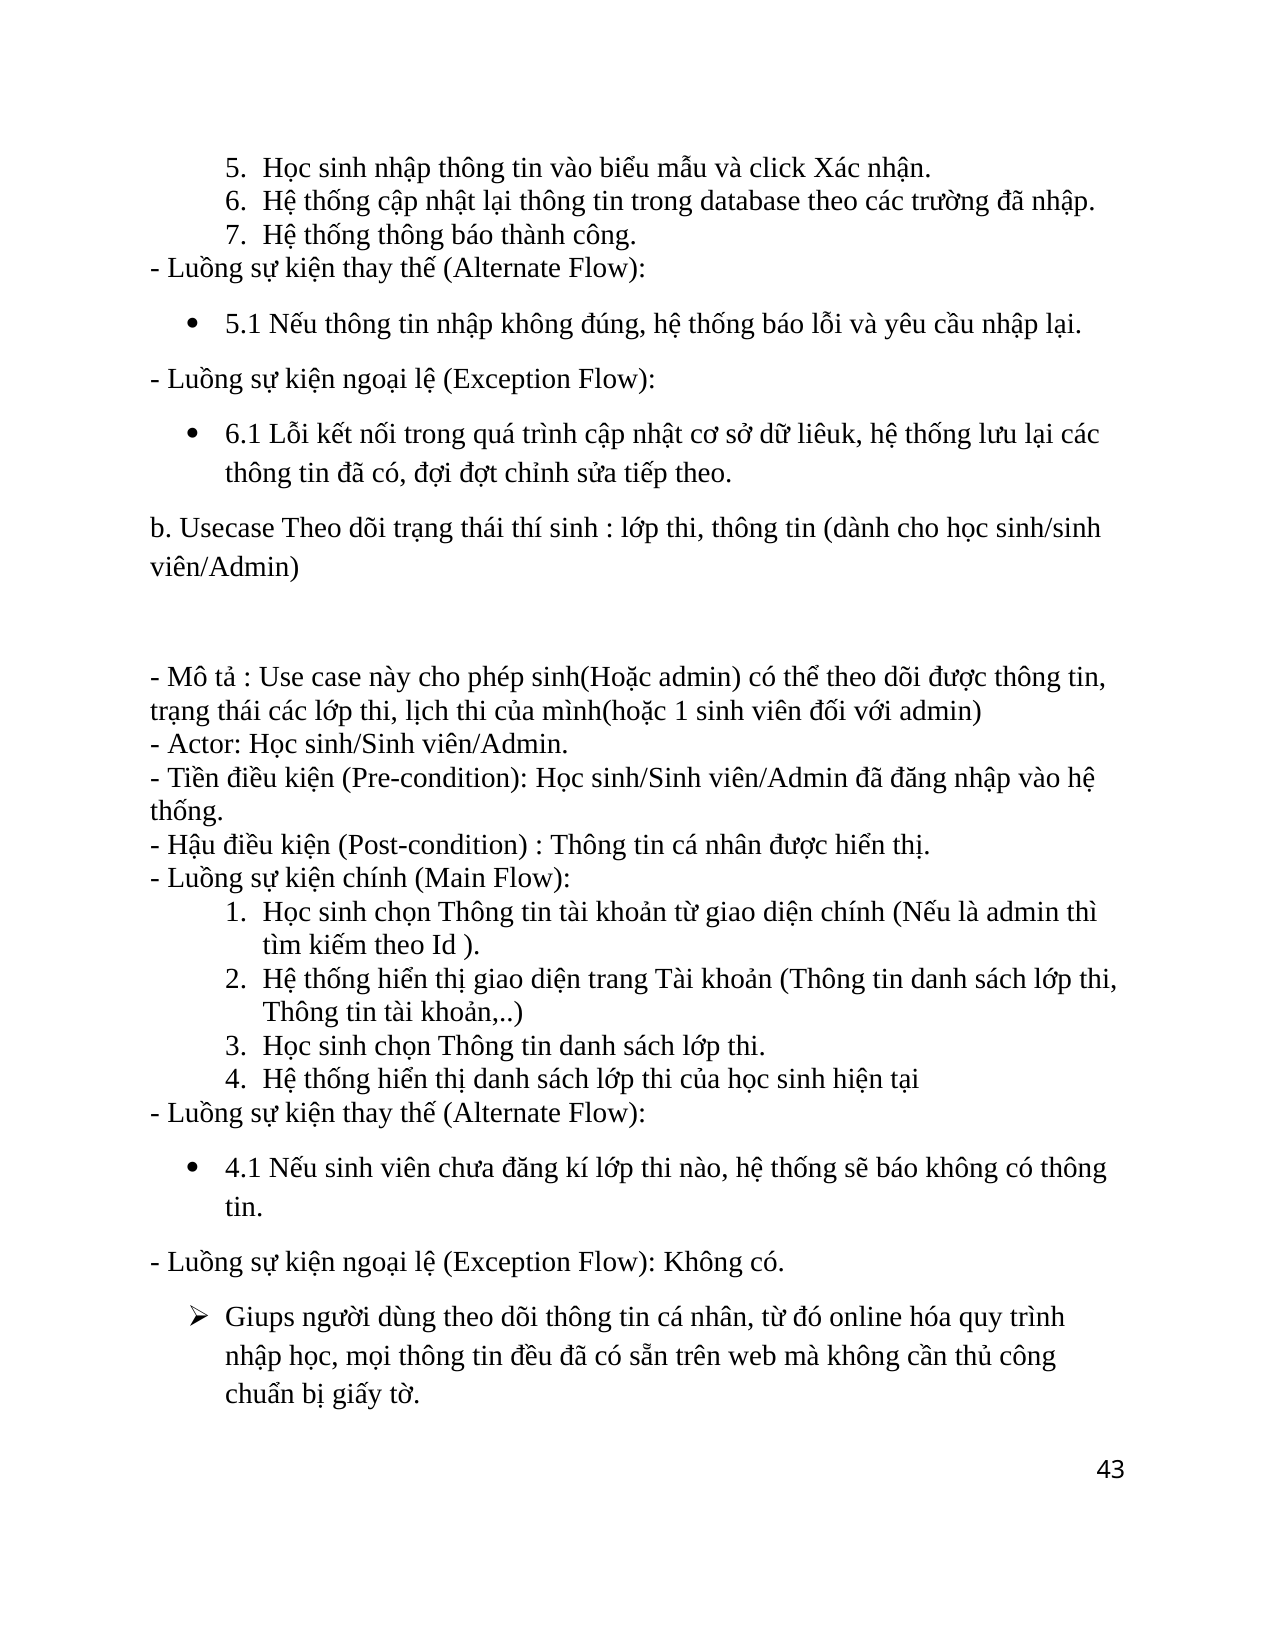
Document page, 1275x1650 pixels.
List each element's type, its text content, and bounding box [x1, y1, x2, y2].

text - Luồng sự kiện thay thế (Alternate Flow): [150, 251, 1125, 284]
list Giups người dùng theo dõi thông tin cá nhân, từ đó online hóa quy trình nhập học, mọi thông tin đều đã có sẵn trên web mà không cần thủ công chuẩn bị giấy tờ. [187, 1299, 1125, 1410]
text - Luồng sự kiện ngoại lệ (Exception Flow): Không có. [150, 1244, 1125, 1278]
text - Luồng sự kiện chính (Main Flow): [150, 860, 1125, 894]
text - Tiền điều kiện (Pre-condition): Học sinh/Sinh viên/Admin đã đăng nhập vào hệ thống. [150, 760, 1125, 827]
text - Luồng sự kiện ngoại lệ (Exception Flow): [150, 361, 1125, 395]
list Hệ thống thông báo thành công. [225, 217, 1125, 251]
list 6.1 Lỗi kết nối trong quá trình cập nhật cơ sở dữ liêuk, hệ thống lưu lại các thông tin đã có, đợi đợt chỉnh sửa tiếp theo. [187, 416, 1125, 488]
list Học sinh chọn Thông tin tài khoản từ giao diện chính (Nếu là admin thì tìm kiếm theo Id ). [225, 894, 1125, 961]
list Học sinh chọn Thông tin danh sách lớp thi. [225, 1028, 1125, 1062]
list 5.1 Nếu thông tin nhập không đúng, hệ thống báo lỗi và yêu cầu nhập lại. [187, 306, 1125, 339]
text b. Usecase Theo dõi trạng thái thí sinh : lớp thi, thông tin (dành cho học sinh/sinh viên/Admin) [150, 510, 1125, 582]
list Hệ thống cập nhật lại thông tin trong database theo các trường đã nhập. [225, 183, 1125, 217]
text - Mô tả : Use case này cho phép sinh(Hoặc admin) có thể theo dõi được thông tin, trạng thái các lớp thi, lịch thi của mình(hoặc 1 sinh viên đối với admin) [150, 659, 1125, 726]
list Hệ thống hiển thị giao diện trang Tài khoản (Thông tin danh sách lớp thi, Thông tin tài khoản,..) [225, 961, 1125, 1028]
text - Luồng sự kiện thay thế (Alternate Flow): [150, 1095, 1125, 1129]
list 4.1 Nếu sinh viên chưa đăng kí lớp thi nào, hệ thống sẽ báo không có thông tin. [187, 1150, 1125, 1223]
list Hệ thống hiển thị danh sách lớp thi của học sinh hiện tại [225, 1062, 1125, 1095]
text - Hậu điều kiện (Post-condition) : Thông tin cá nhân được hiển thị. [150, 827, 1125, 860]
list Học sinh nhập thông tin vào biểu mẫu và click Xác nhận. [225, 150, 1125, 183]
text - Actor: Học sinh/Sinh viên/Admin. [150, 726, 1125, 760]
